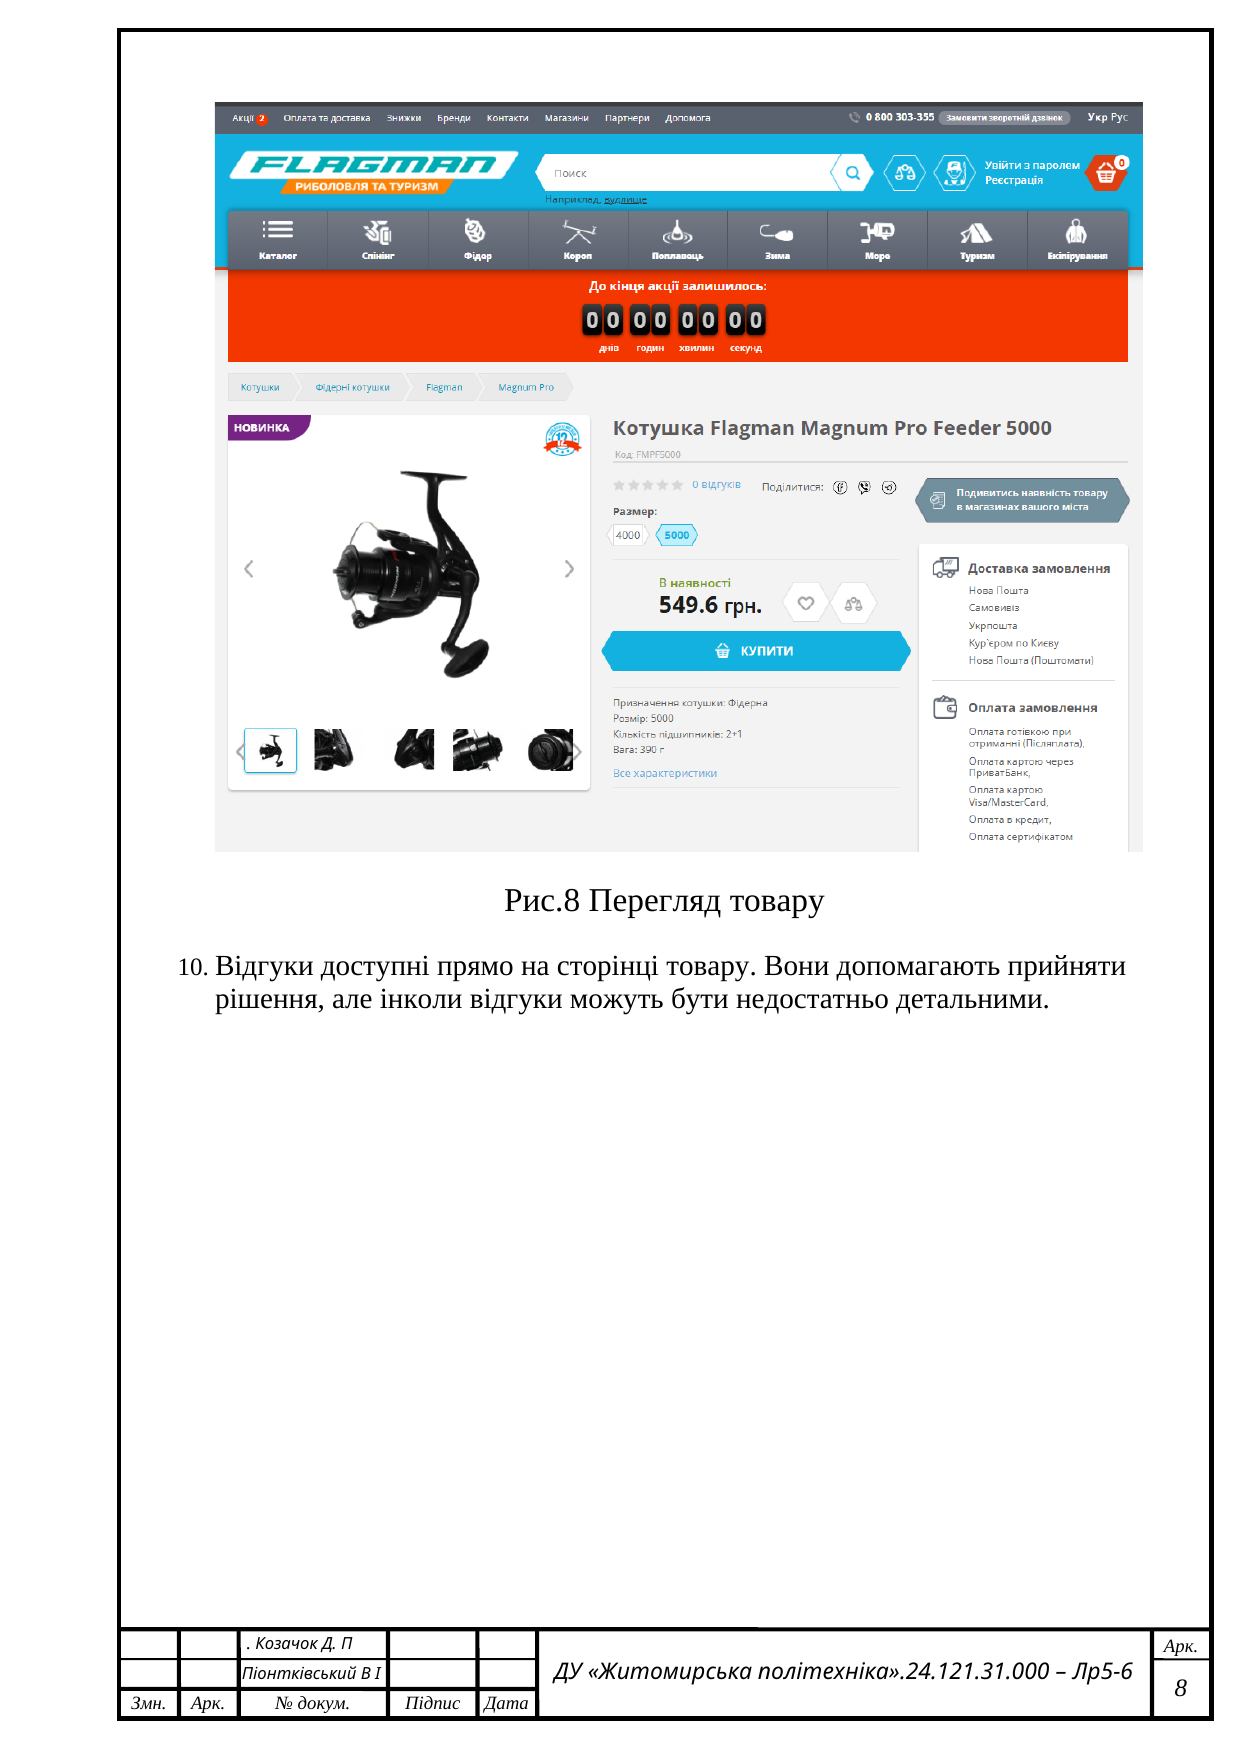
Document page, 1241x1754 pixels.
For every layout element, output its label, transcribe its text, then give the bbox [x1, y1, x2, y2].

text Рис.8 Перегляд товару [148, 881, 1181, 919]
list Відгуки доступні прямо на сторінці товару. Вони допомагають прийняти рішення, але інколи відгуки можуть бути недостатньо детальними. [177, 948, 1181, 1015]
picture [214, 102, 1143, 852]
